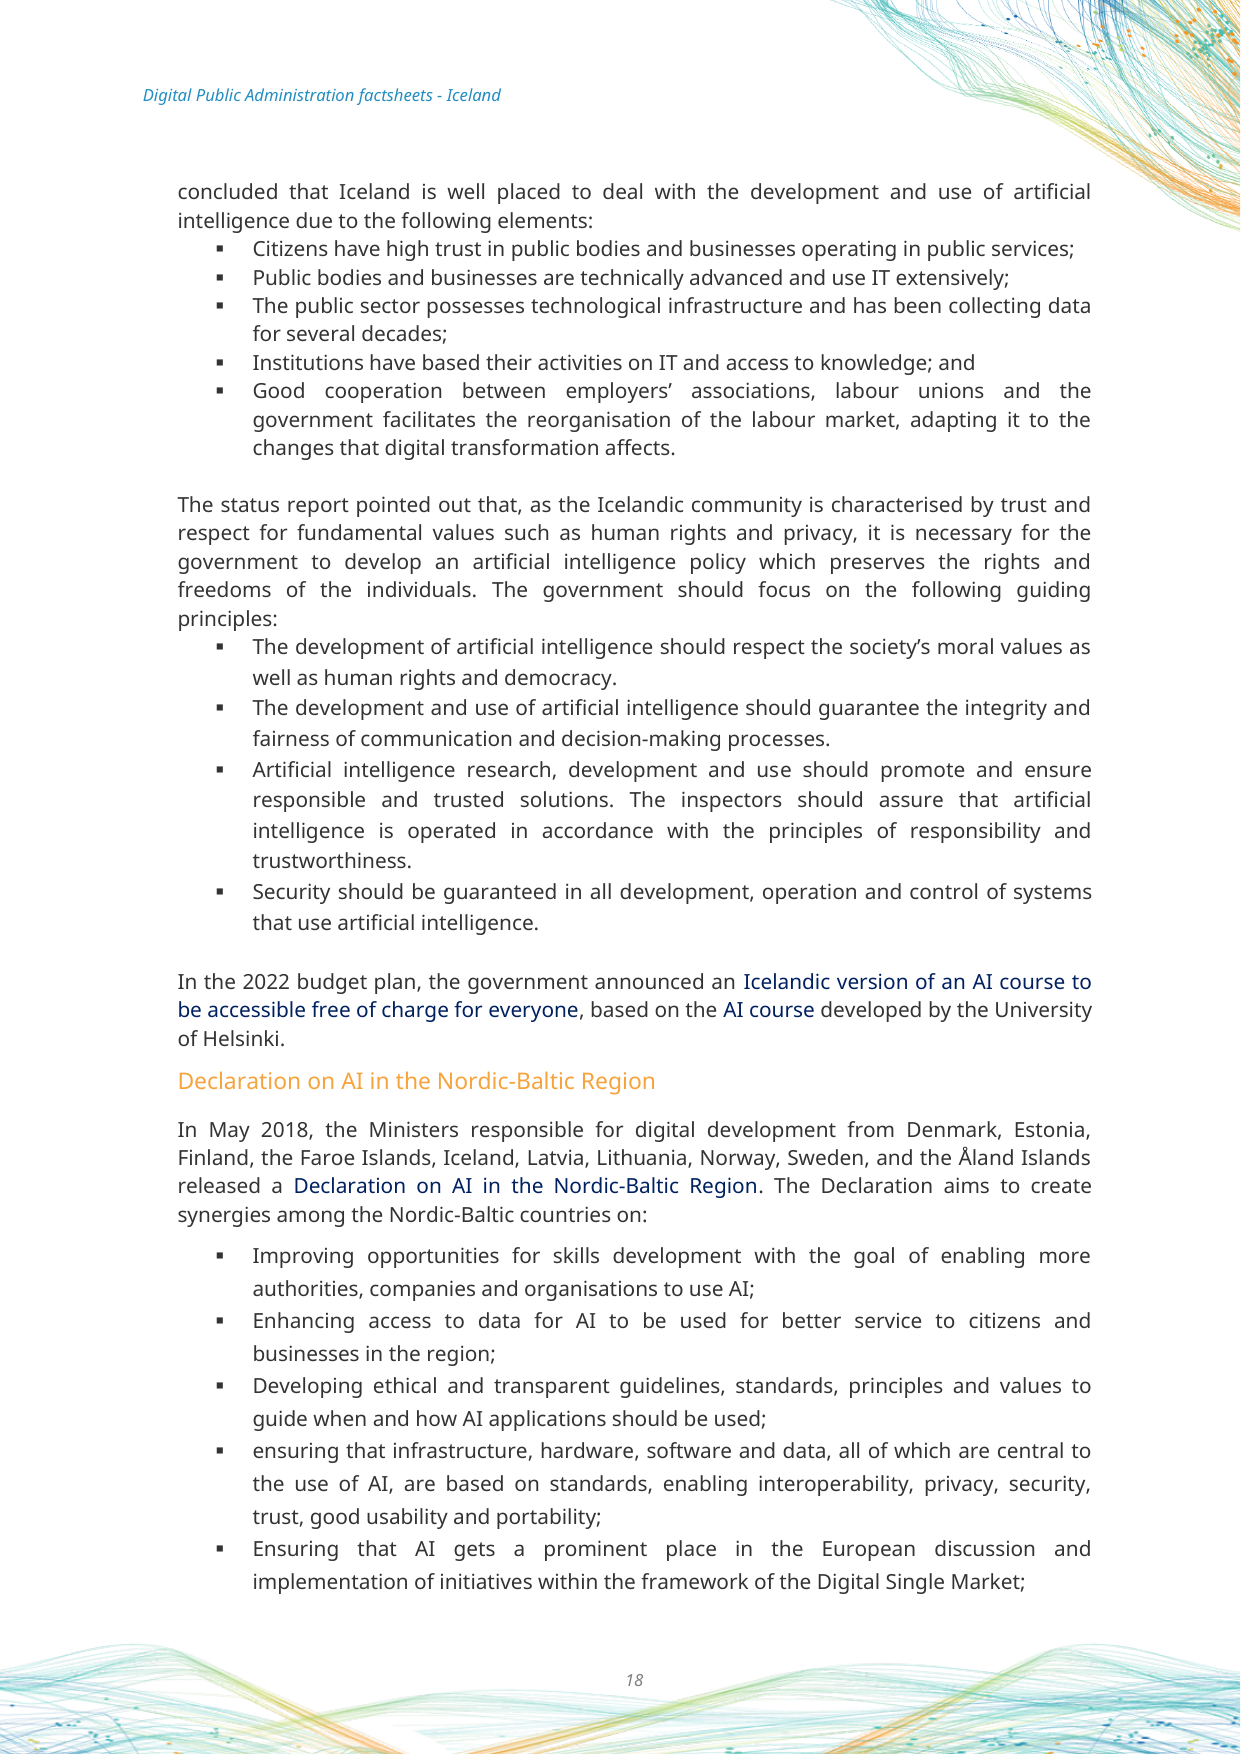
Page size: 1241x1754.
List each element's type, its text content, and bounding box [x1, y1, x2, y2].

picture [0, 1619, 1241, 1754]
picture [817, 0, 1241, 250]
list Developing ethical and transparent guidelines, standards, principles and values to guide when and how AI applications should be used; [215, 1371, 1092, 1432]
list Improving opportunities for skills development with the goal of enabling more authorities, companies and organisations to use AI; [215, 1241, 1092, 1302]
list ensuring that infrastructure, hardware, software and data, all of which are central to the use of AI, are based on standards, enabling interoperability, privacy, security, trust, good usability and portability; [215, 1437, 1092, 1530]
subtitle Declaration on AI in the Nordic-Baltic Region [177, 1065, 1092, 1096]
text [177, 177, 1092, 234]
list Artificial intelligence research, development and use should promote and ensure responsible and trusted solutions. The inspectors should assure that artificial intelligence is operated in accordance with the principles of responsibility and trustworthiness. [215, 755, 1092, 875]
list Ensuring that AI gets a prominent place in the European discussion and implementation of initiatives within the framework of the Digital Single Market; [215, 1534, 1092, 1596]
list Institutions have based their activities on IT and access to knowledge; and [215, 348, 1092, 376]
list Good cooperation between employers’ associations, labour unions and the government facilitates the reorganisation of the labour market, adapting it to the changes that digital transformation affects. [215, 376, 1092, 462]
list Citizens have high trust in public bodies and businesses operating in public services; [215, 234, 1092, 263]
list The development of artificial intelligence should respect the society’s moral values as well as human rights and democracy. [215, 632, 1092, 691]
text The status report pointed out that, as the Icelandic community is characterised by trust and respect for fundamental values such as human rights and privacy, it is necessary for the government to develop an artificial intelligence policy which preserves the rights and freedoms of the individuals. The government should focus on the following guiding principles: [177, 490, 1092, 632]
text In the 2022 budget plan, the government announced an Icelandic version of an AI course to be accessible free of charge for everyone, based on the AI course developed by the University of Helsinki. [177, 967, 1092, 1052]
list The public sector possesses technological infrastructure and has been collecting data for several decades; [215, 291, 1092, 348]
list Enhancing access to data for AI to be used for better service to citizens and businesses in the region; [215, 1306, 1092, 1367]
list Public bodies and businesses are technically advanced and use IT extensively; [215, 263, 1092, 291]
list The development and use of artificial intelligence should guarantee the integrity and fairness of communication and decision-making processes. [215, 693, 1092, 753]
list Security should be guaranteed in all development, operation and control of systems that use artificial intelligence. [215, 877, 1092, 936]
text In May 2018, the Ministers responsible for digital development from Denmark, Estonia, Finland, the Faroe Islands, Iceland, Latvia, Lithuania, Norway, Sweden, and the Åland Islands released a Declaration on AI in the Nordic-Baltic Region. The Declaration aims to create synergies among the Nordic-Baltic countries on: [177, 1115, 1092, 1228]
